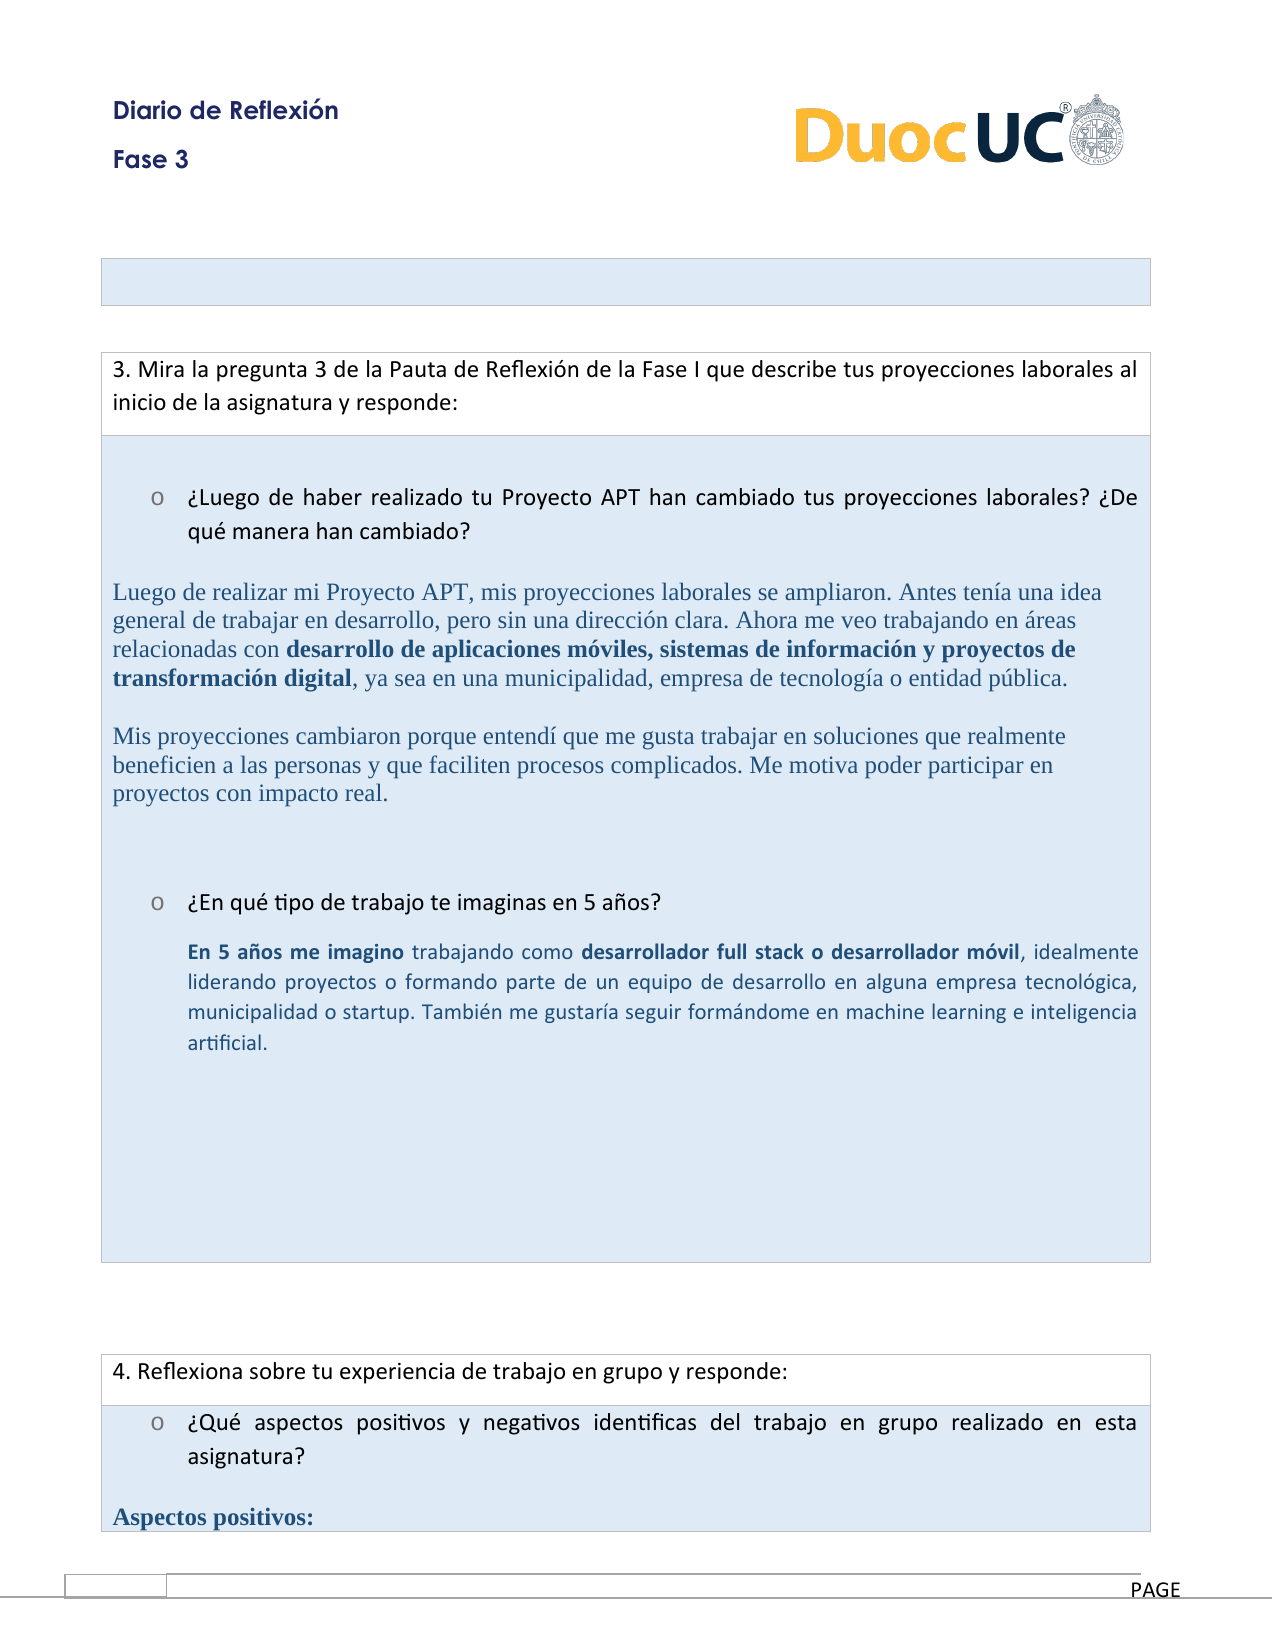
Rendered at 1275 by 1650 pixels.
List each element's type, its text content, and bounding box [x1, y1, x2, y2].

table_cell ¿Luego de haber realizado tu Proyecto APT han cambiado tus proyecciones laborales? ¿De qué manera han cambiado? Luego de realizar mi Proyecto APT, mis proyecciones laborales se ampliaron. Antes tenía una idea general de trabajar en desarrollo, pero sin una dirección clara. Ahora me veo trabajando en áreas relacionadas con desarrollo de aplicaciones móviles, sistemas de información y proyectos de transformación digital, ya sea en una municipalidad, empresa de tecnología o entidad pública. Mis proyecciones cambiaron porque entendí que me gusta trabajar en soluciones que realmente beneficien a las personas y que faciliten procesos complicados. Me motiva poder participar en proyectos con impacto real. ¿En qué tipo de trabajo te imaginas en 5 años? En 5 años me imagino trabajando como desarrollador full stack o desarrollador móvil, idealmente liderando proyectos o formando parte de un equipo de desarrollo en alguna empresa tecnológica, municipalidad o startup. También me gustaría seguir formándome en machine learning e inteligencia artificial. [102, 436, 1150, 1262]
table_header 3. Mira la pregunta 3 de la Pauta de Reflexión de la Fase I que describe tus proyecciones laborales al inicio de la asignatura y responde: [102, 353, 1150, 435]
table_header 4. Reflexiona sobre tu experiencia de trabajo en grupo y responde: [102, 1355, 1150, 1405]
picture [796, 94, 1124, 165]
